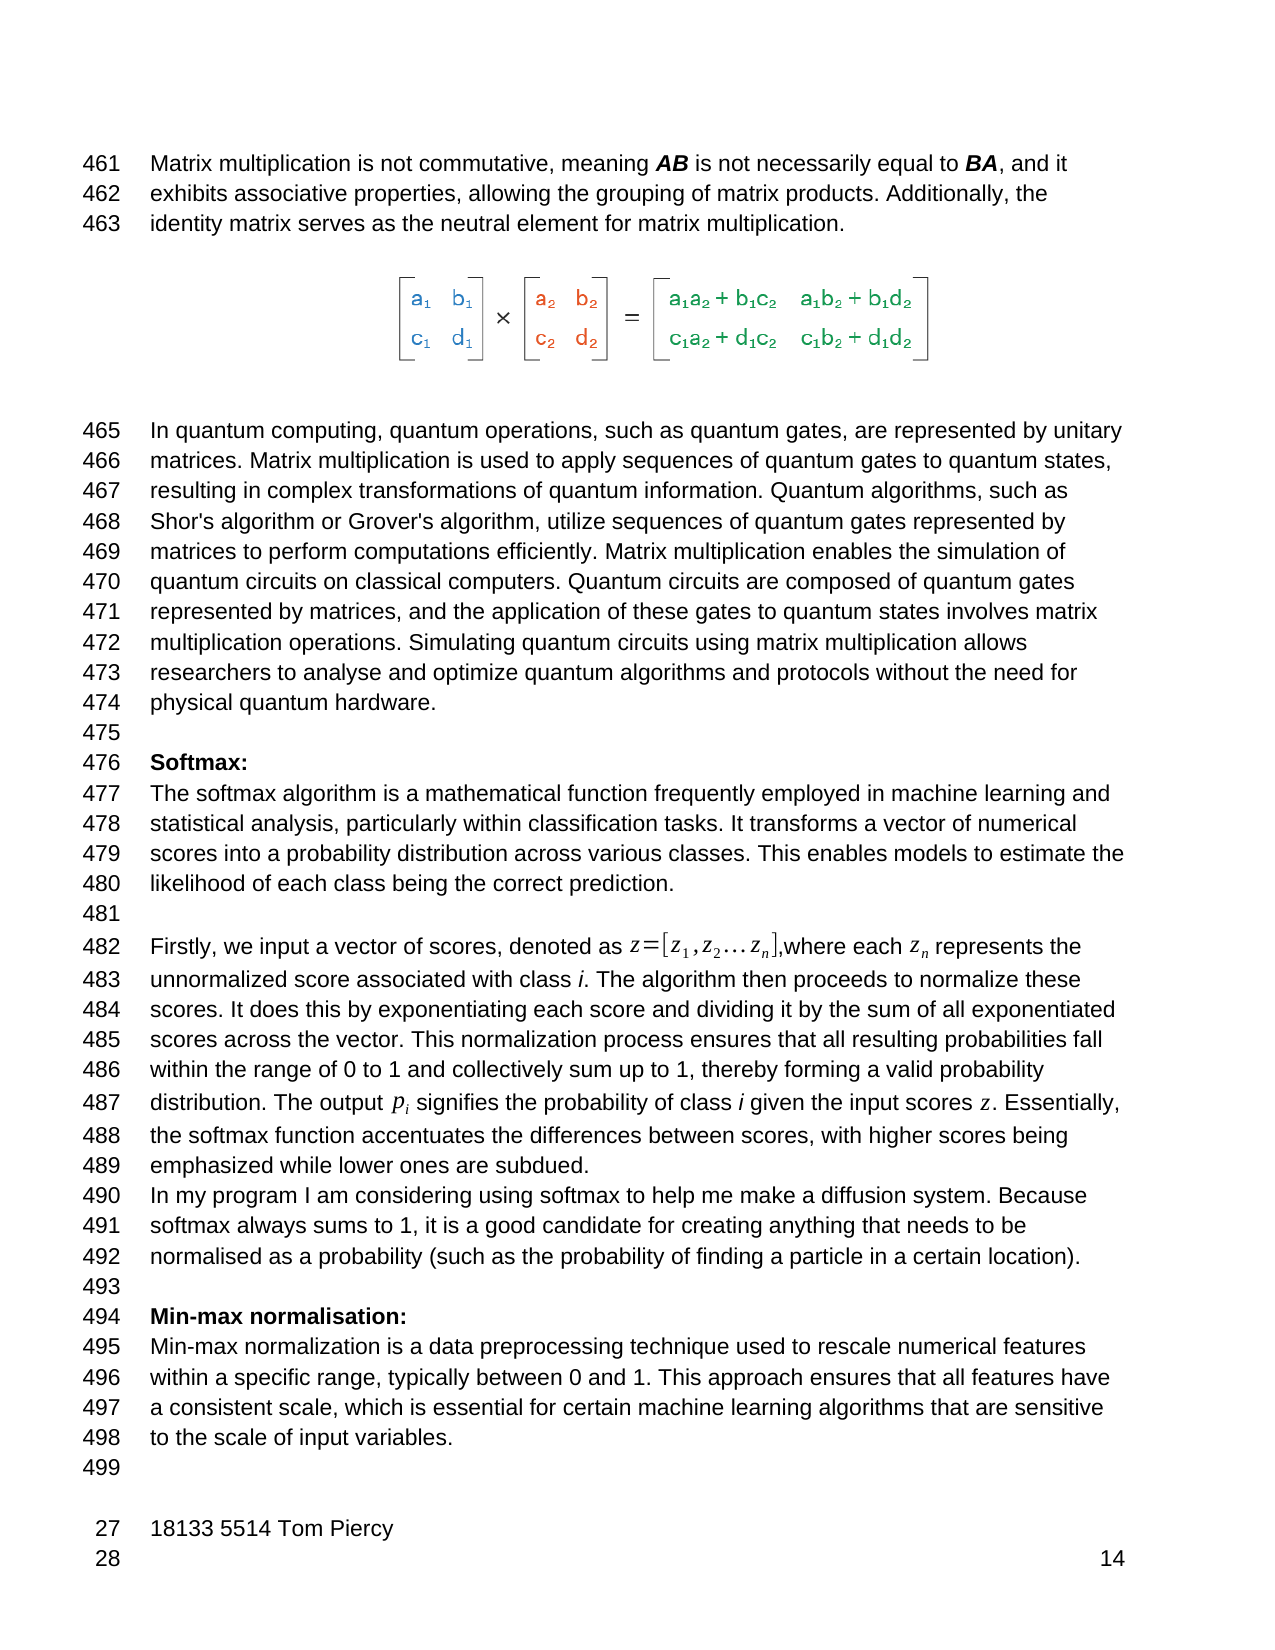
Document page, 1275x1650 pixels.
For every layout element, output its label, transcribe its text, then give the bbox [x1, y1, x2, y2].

text Softmax: The softmax algorithm is a mathematical function frequently employed in machine learning and statistical analysis, particularly within classification tasks. It transforms a vector of numerical scores into a probability distribution across various classes. This enables models to estimate the likelihood of each class being the correct prediction. [150, 749, 1125, 896]
text Matrix multiplication is not commutative, meaning AB is not necessarily equal to BA, and it exhibits associative properties, allowing the grouping of matrix products. Additionally, the identity matrix serves as the neutral element for matrix multiplication. [150, 150, 1125, 237]
text In quantum computing, quantum operations, such as quantum gates, are represented by unitary matrices. Matrix multiplication is used to apply sequences of quantum gates to quantum states, resulting in complex transformations of quantum information. Quantum algorithms, such as Shor's algorithm or Grover's algorithm, utilize sequences of quantum gates represented by matrices to perform computations efficiently. Matrix multiplication enables the simulation of quantum circuits on classical computers. Quantum circuits are composed of quantum gates represented by matrices, and the application of these gates to quantum states involves matrix multiplication operations. Simulating quantum circuits using matrix multiplication allows researchers to analyse and optimize quantum algorithms and protocols without the need for physical quantum hardware. [150, 417, 1125, 715]
text Min-max normalization is a data preprocessing technique used to rescale numerical features within a specific range, typically between 0 and 1. This approach ensures that all features have a consistent scale, which is essential for certain machine learning algorithms that are sensitive to the scale of input variables. [150, 1333, 1125, 1450]
text Firstly, we input a vector of scores, denoted as ,where each ​ represents the unnormalized score associated with class i. The algorithm then proceeds to normalize these scores. It does this by exponentiating each score and dividing it by the sum of all exponentiated scores across the vector. This normalization process ensures that all resulting probabilities fall within the range of 0 to 1 and collectively sum up to 1, thereby forming a valid probability distribution. The output ​ signifies the probability of class i given the input scores . Essentially, the softmax function accentuates the differences between scores, with higher scores being emphasized while lower ones are subdued. [150, 931, 1125, 1178]
text In my program I am considering using softmax to help me make a diffusion system. Because softmax always sums to 1, it is a good candidate for creating anything that needs to be normalised as a probability (such as the probability of finding a particle in a certain location). [150, 1182, 1125, 1269]
picture [369, 259, 955, 379]
text Min-max normalisation: [150, 1303, 1125, 1329]
